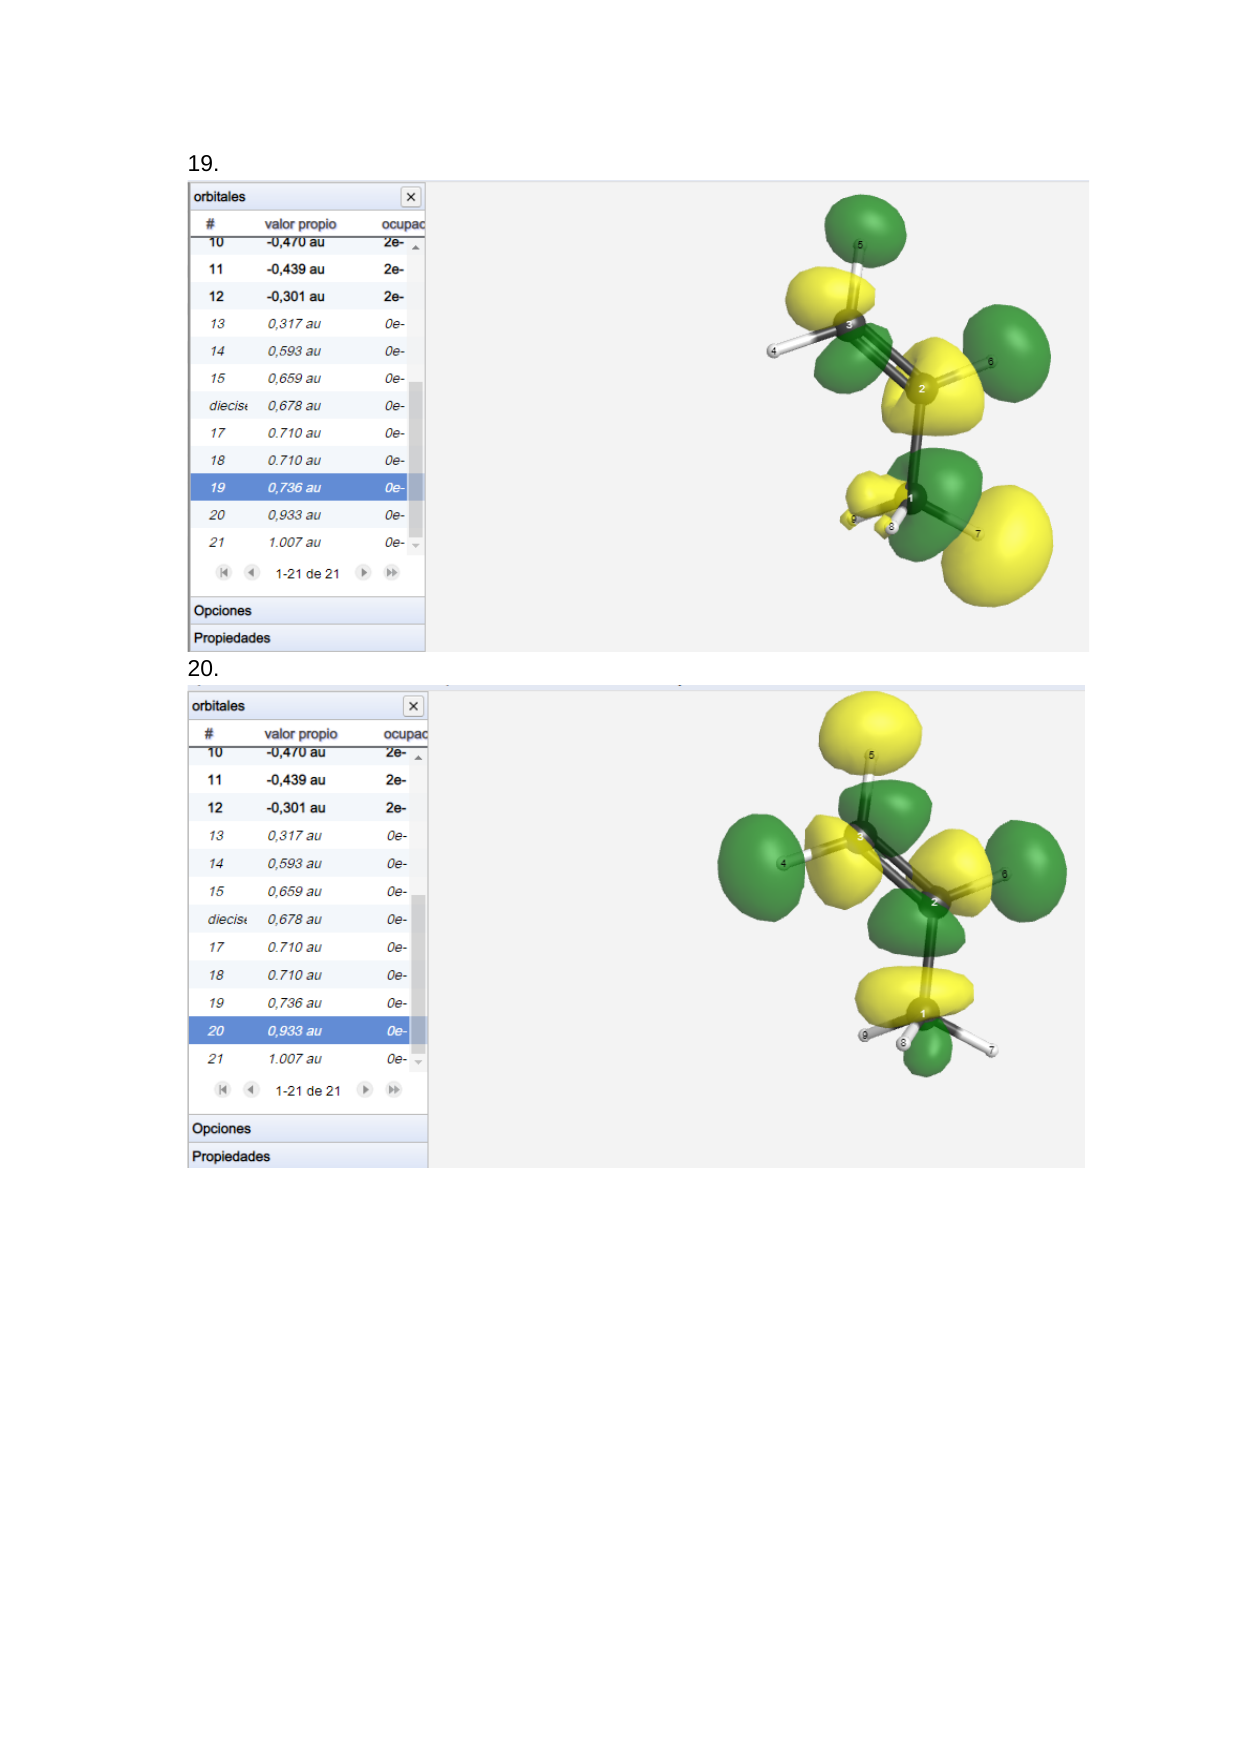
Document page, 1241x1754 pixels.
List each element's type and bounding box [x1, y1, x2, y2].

picture [187, 685, 1085, 1168]
picture [187, 180, 1090, 652]
